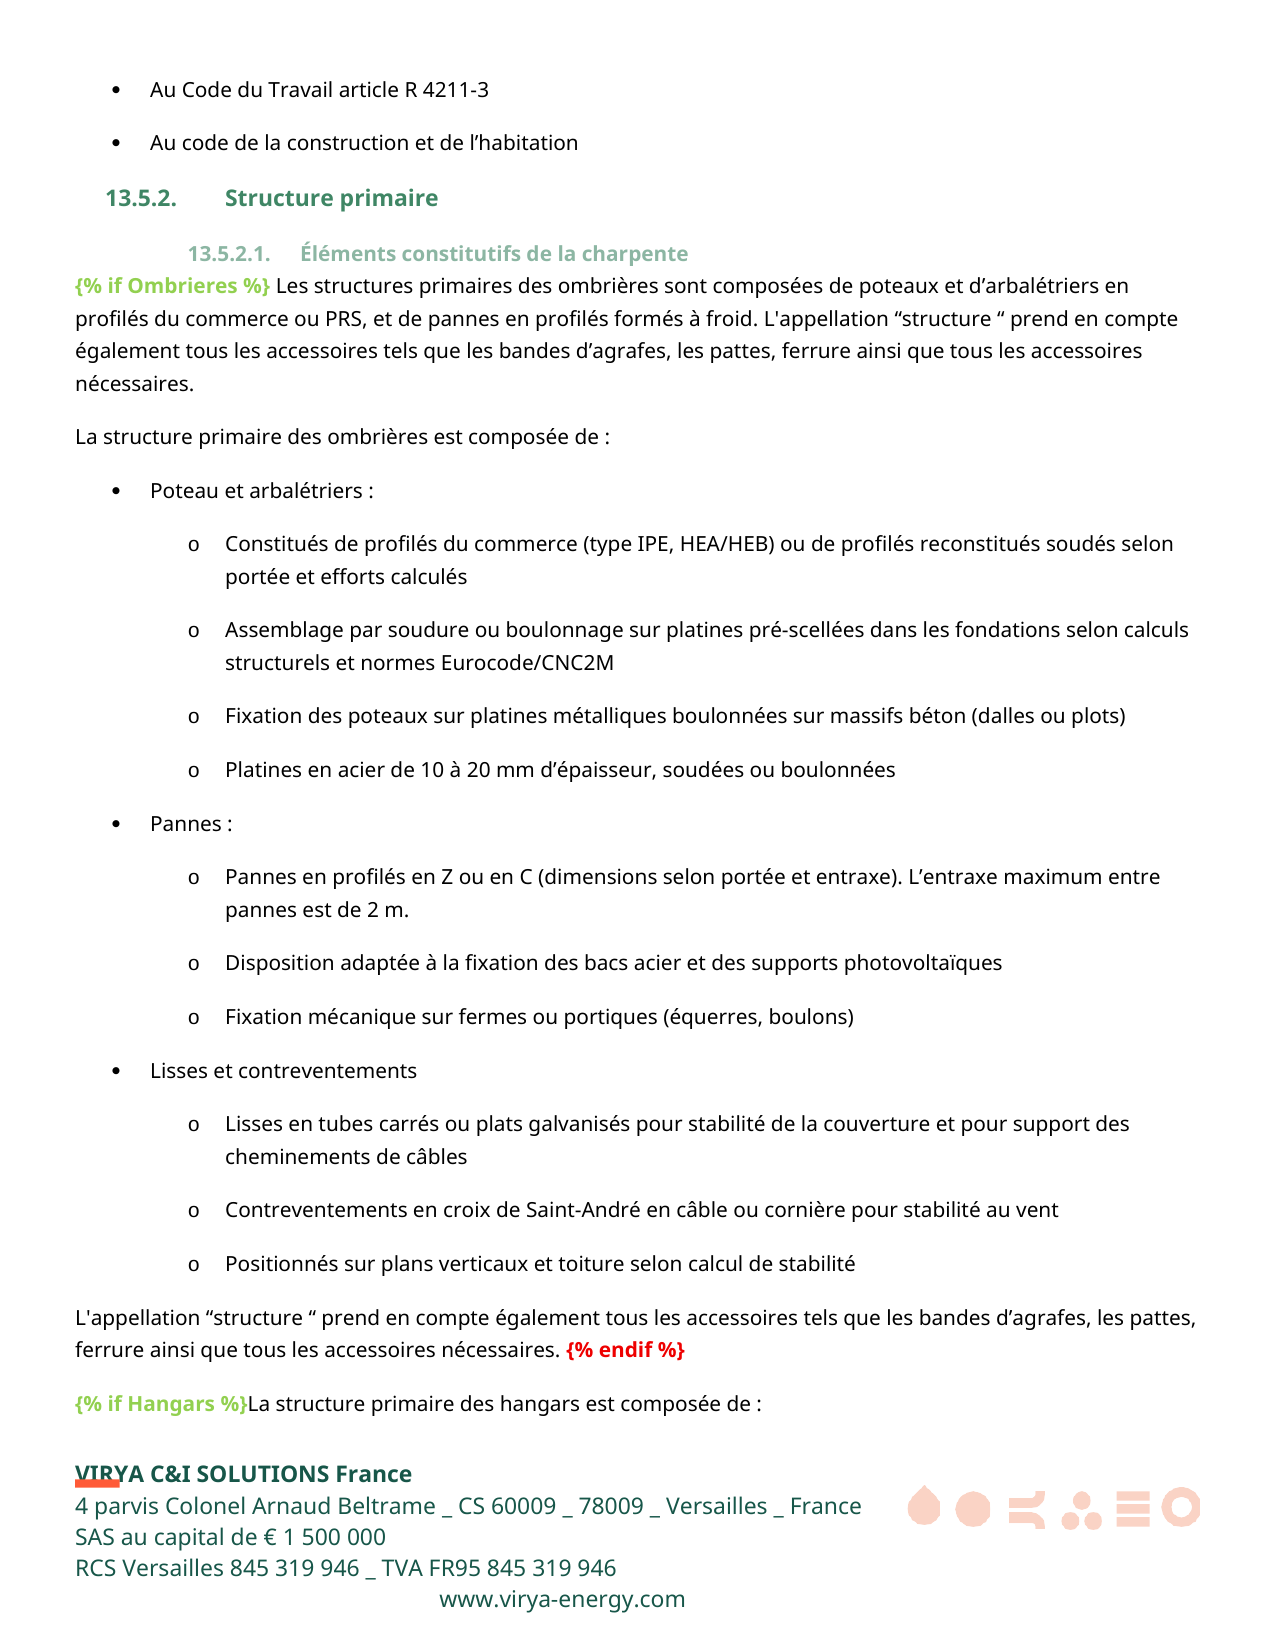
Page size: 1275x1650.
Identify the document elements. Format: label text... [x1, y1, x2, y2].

subtitle Au code de la construction et de l’habitation [112, 128, 1200, 157]
subtitle La structure primaire des ombrières est composée de : [75, 422, 1200, 451]
subtitle Constitués de profilés du commerce (type IPE, HEA/HEB) ou de profilés reconstitués soudés selon portée et efforts calculés [187, 529, 1200, 591]
subtitle Poteau et arbalétriers : [112, 476, 1200, 504]
subtitle Assemblage par soudure ou boulonnage sur platines pré-scellées dans les fondations selon calculs structurels et normes Eurocode/CNC2M [187, 616, 1200, 677]
subtitle Fixation des poteaux sur platines métalliques boulonnées sur massifs béton (dalles ou plots) [187, 702, 1200, 730]
subtitle Pannes en profilés en Z ou en C (dimensions selon portée et entraxe). L’entraxe maximum entre pannes est de 2 m. [187, 862, 1200, 923]
picture [907, 1485, 940, 1525]
picture [1009, 1491, 1045, 1508]
subtitle Pannes : [112, 809, 1200, 837]
subtitle {% if Hangars %}La structure primaire des hangars est composée de : [75, 1389, 1200, 1417]
picture [1161, 1487, 1200, 1527]
picture [955, 1491, 991, 1527]
subtitle Disposition adaptée à la fixation des bacs acier et des supports photovoltaïques [187, 948, 1200, 977]
subtitle Éléments constitutifs de la charpente [187, 239, 1200, 267]
subtitle L'appellation “structure “ prend en compte également tous les accessoires tels que les bandes d’agrafes, les pattes, ferrure ainsi que tous les accessoires nécessaires. {% endif %} [75, 1303, 1200, 1364]
subtitle Positionnés sur plans verticaux et toiture selon calcul de stabilité [187, 1249, 1200, 1278]
subtitle Fixation mécanique sur fermes ou portiques (équerres, boulons) [187, 1002, 1200, 1031]
picture [1061, 1491, 1102, 1530]
subtitle Contreventements en croix de Saint-André en câble ou cornière pour stabilité au vent [187, 1195, 1200, 1224]
subtitle Platines en acier de 10 à 20 mm d’épaisseur, soudées ou boulonnées [187, 755, 1200, 784]
subtitle Au Code du Travail article R 4211-3 [112, 75, 1200, 103]
subtitle Lisses en tubes carrés ou plats galvanisés pour stabilité de la couverture et pour support des cheminements de câbles [187, 1109, 1200, 1170]
subtitle Lisses et contreventements [112, 1056, 1200, 1084]
subtitle {% if Ombrieres %} Les structures primaires des ombrières sont composées de poteaux et d’arbalétriers en profilés du commerce ou PRS, et de pannes en profilés formés à froid. L'appellation “structure “ prend en compte également tous les accessoires tels que les bandes d’agrafes, les pattes, ferrure ainsi que tous les accessoires nécessaires. [75, 271, 1200, 397]
text Structure primaire [105, 182, 1200, 213]
picture [1009, 1512, 1045, 1529]
